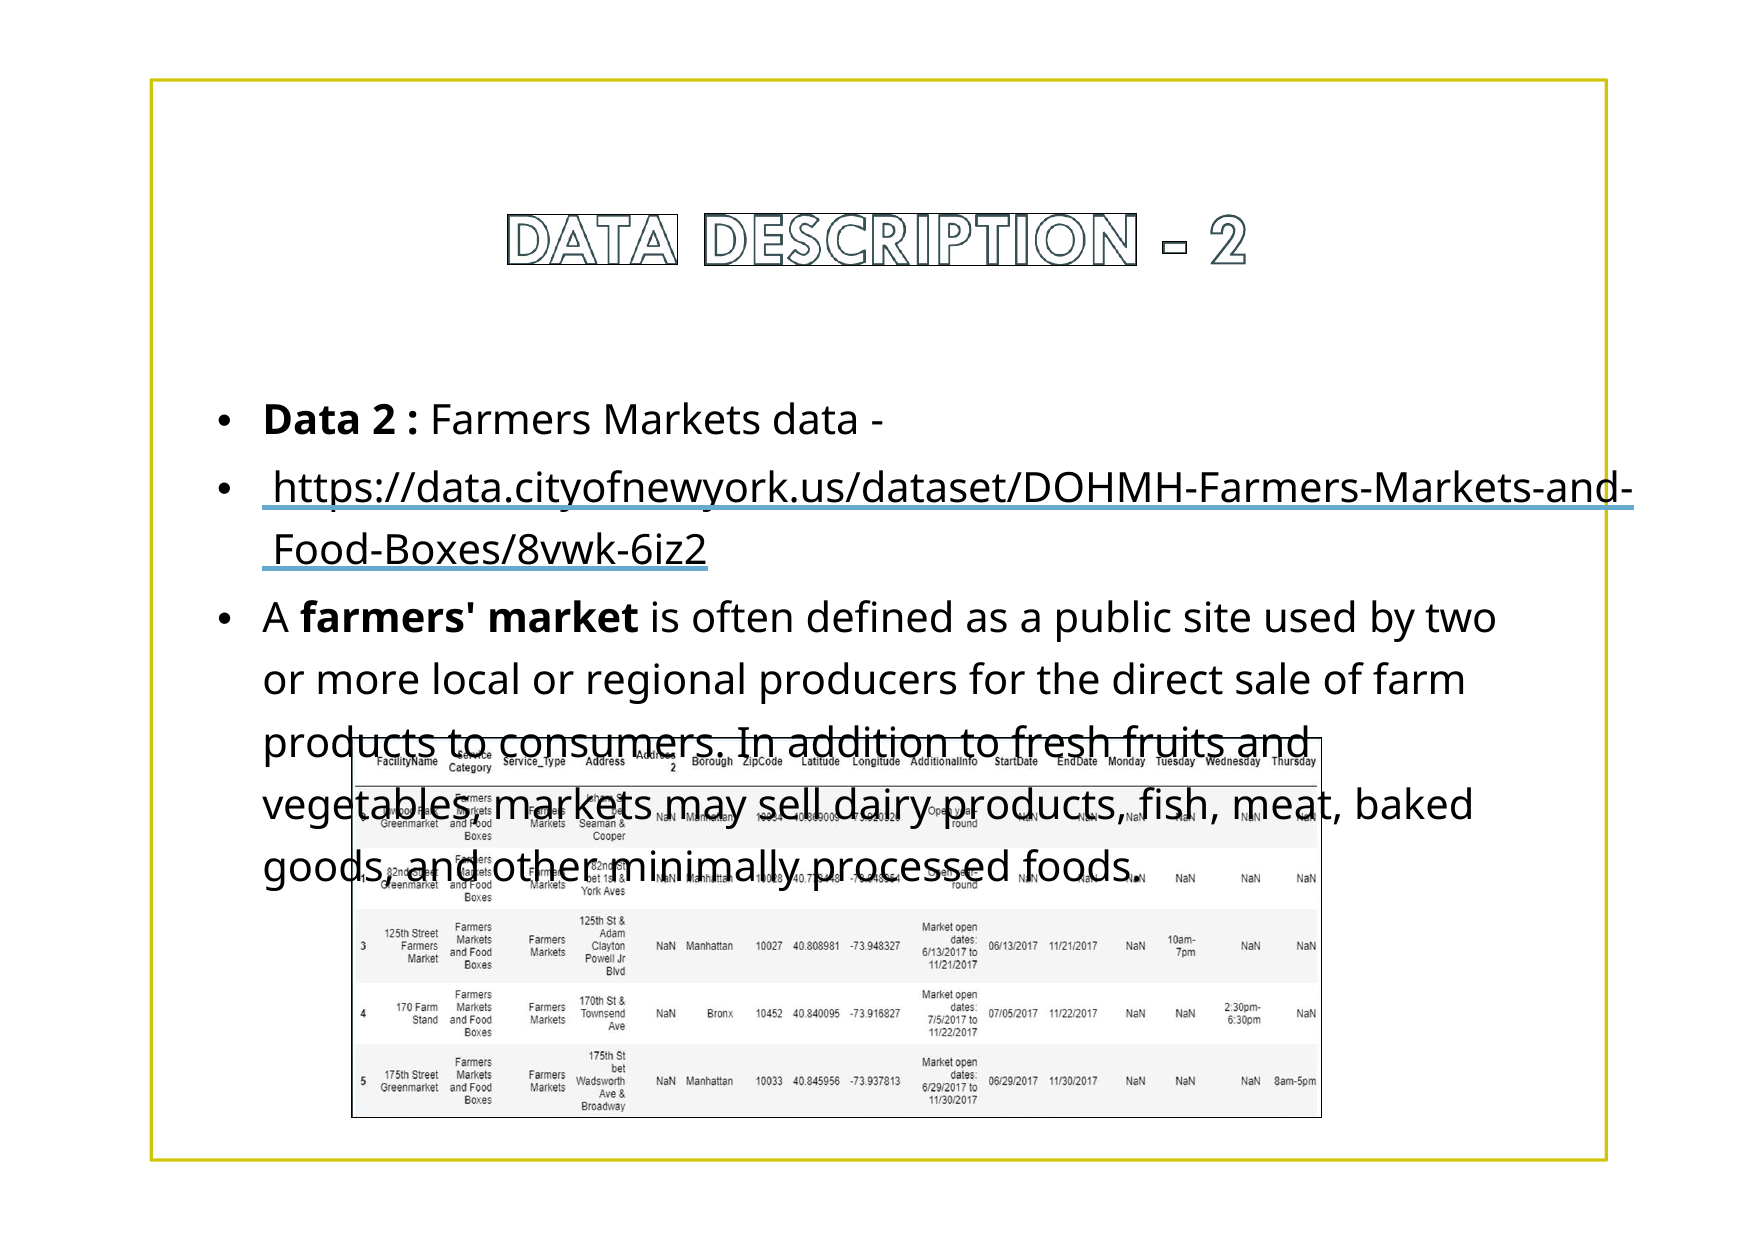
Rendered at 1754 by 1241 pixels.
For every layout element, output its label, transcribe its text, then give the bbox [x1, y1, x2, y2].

picture [352, 894, 1321, 1117]
list A farmers' market is often defined as a public site used by two or more local or regional producers for the direct sale of farm products to consumers. In addition to fresh fruits and vegetables, markets may sell dairy products, fish, meat, baked goods, and other minimally processed foods. [217, 588, 1527, 894]
list https://data.cityofnewyork.us/dataset/DOHMH-Farmers-Markets-and- [217, 458, 1637, 515]
list Data 2 : Farmers Markets data - [217, 390, 1637, 447]
picture [508, 215, 677, 264]
text Food-Boxes/8vwk-6iz2 [262, 519, 1637, 576]
picture [705, 214, 1136, 265]
picture [1163, 242, 1186, 253]
